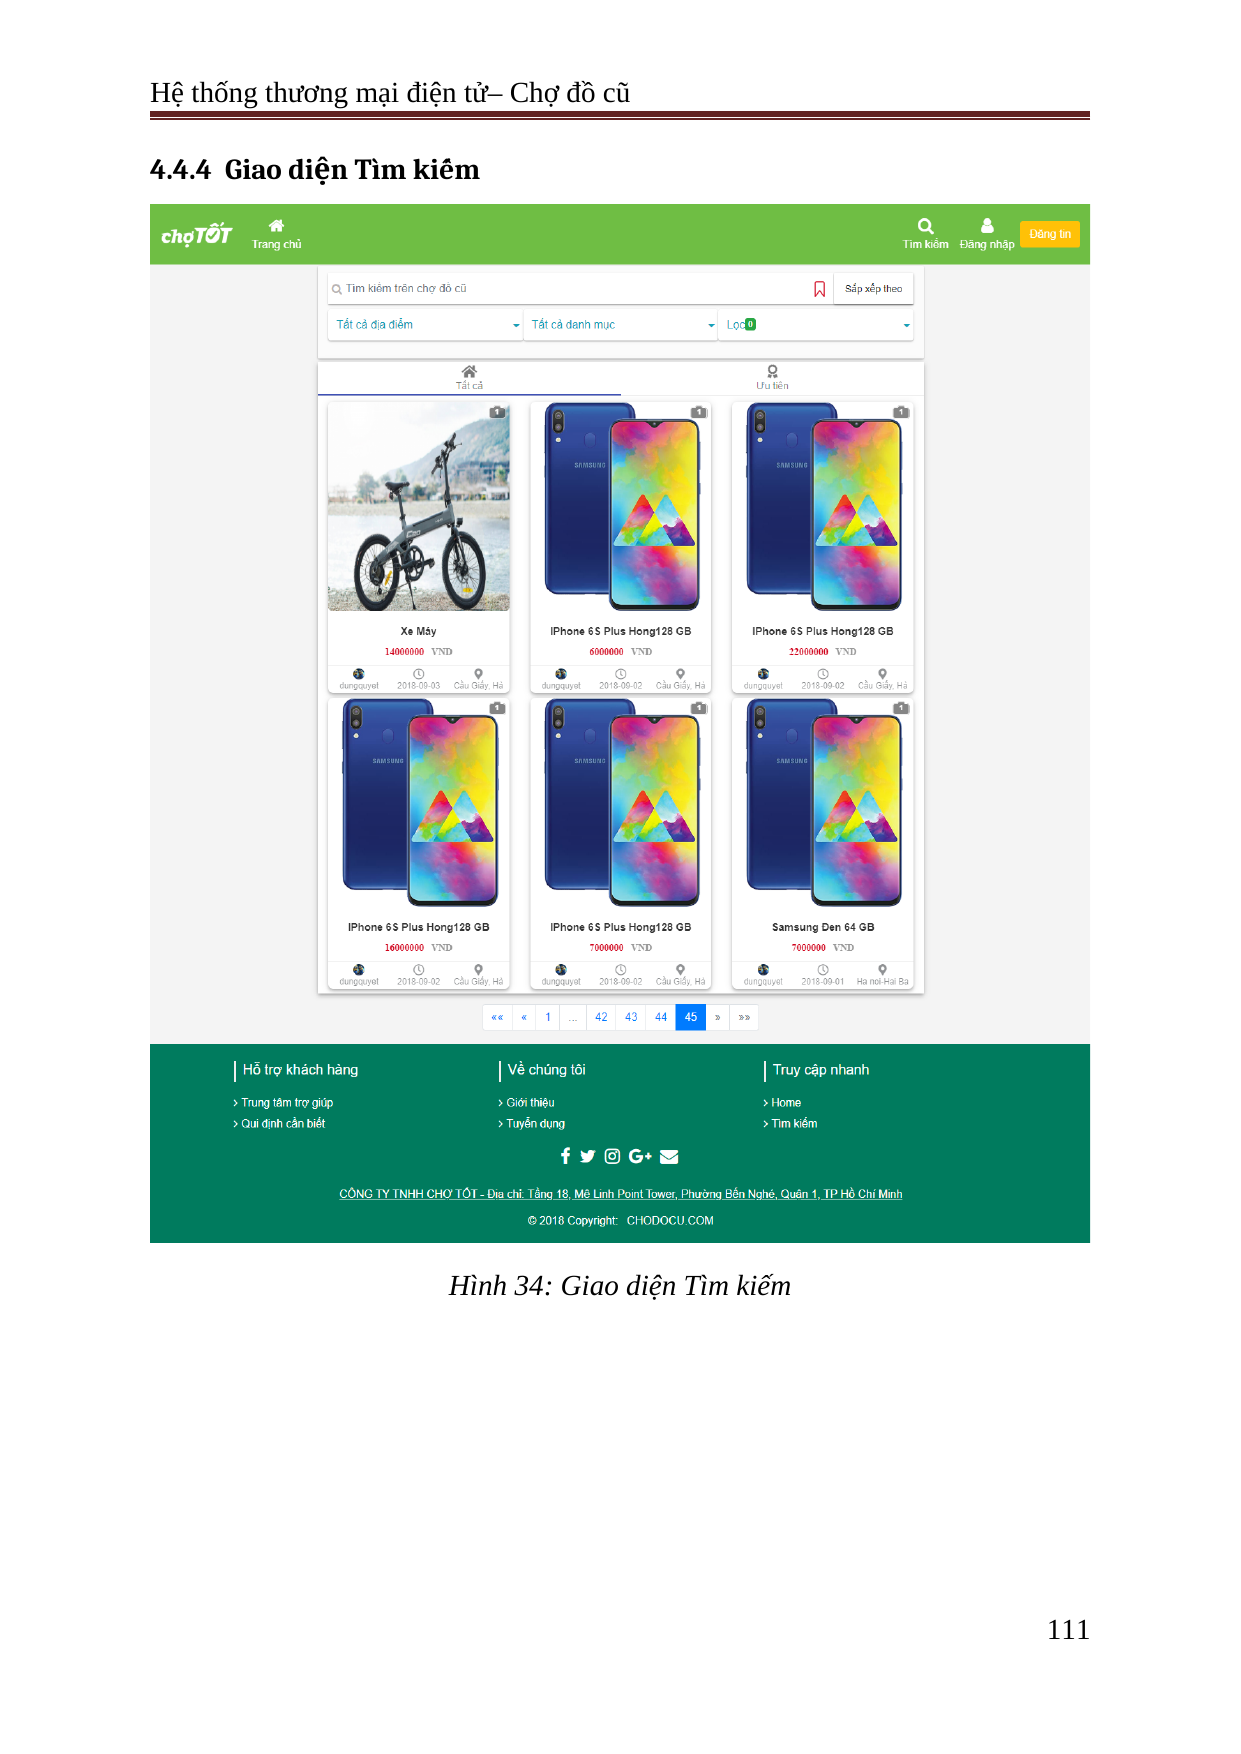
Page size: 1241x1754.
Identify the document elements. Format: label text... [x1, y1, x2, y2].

subtitle Giao diện Tìm kiếm [150, 153, 1090, 187]
text Hình 34: Giao diện Tìm kiếm [150, 1268, 1090, 1302]
picture [150, 204, 1091, 1243]
